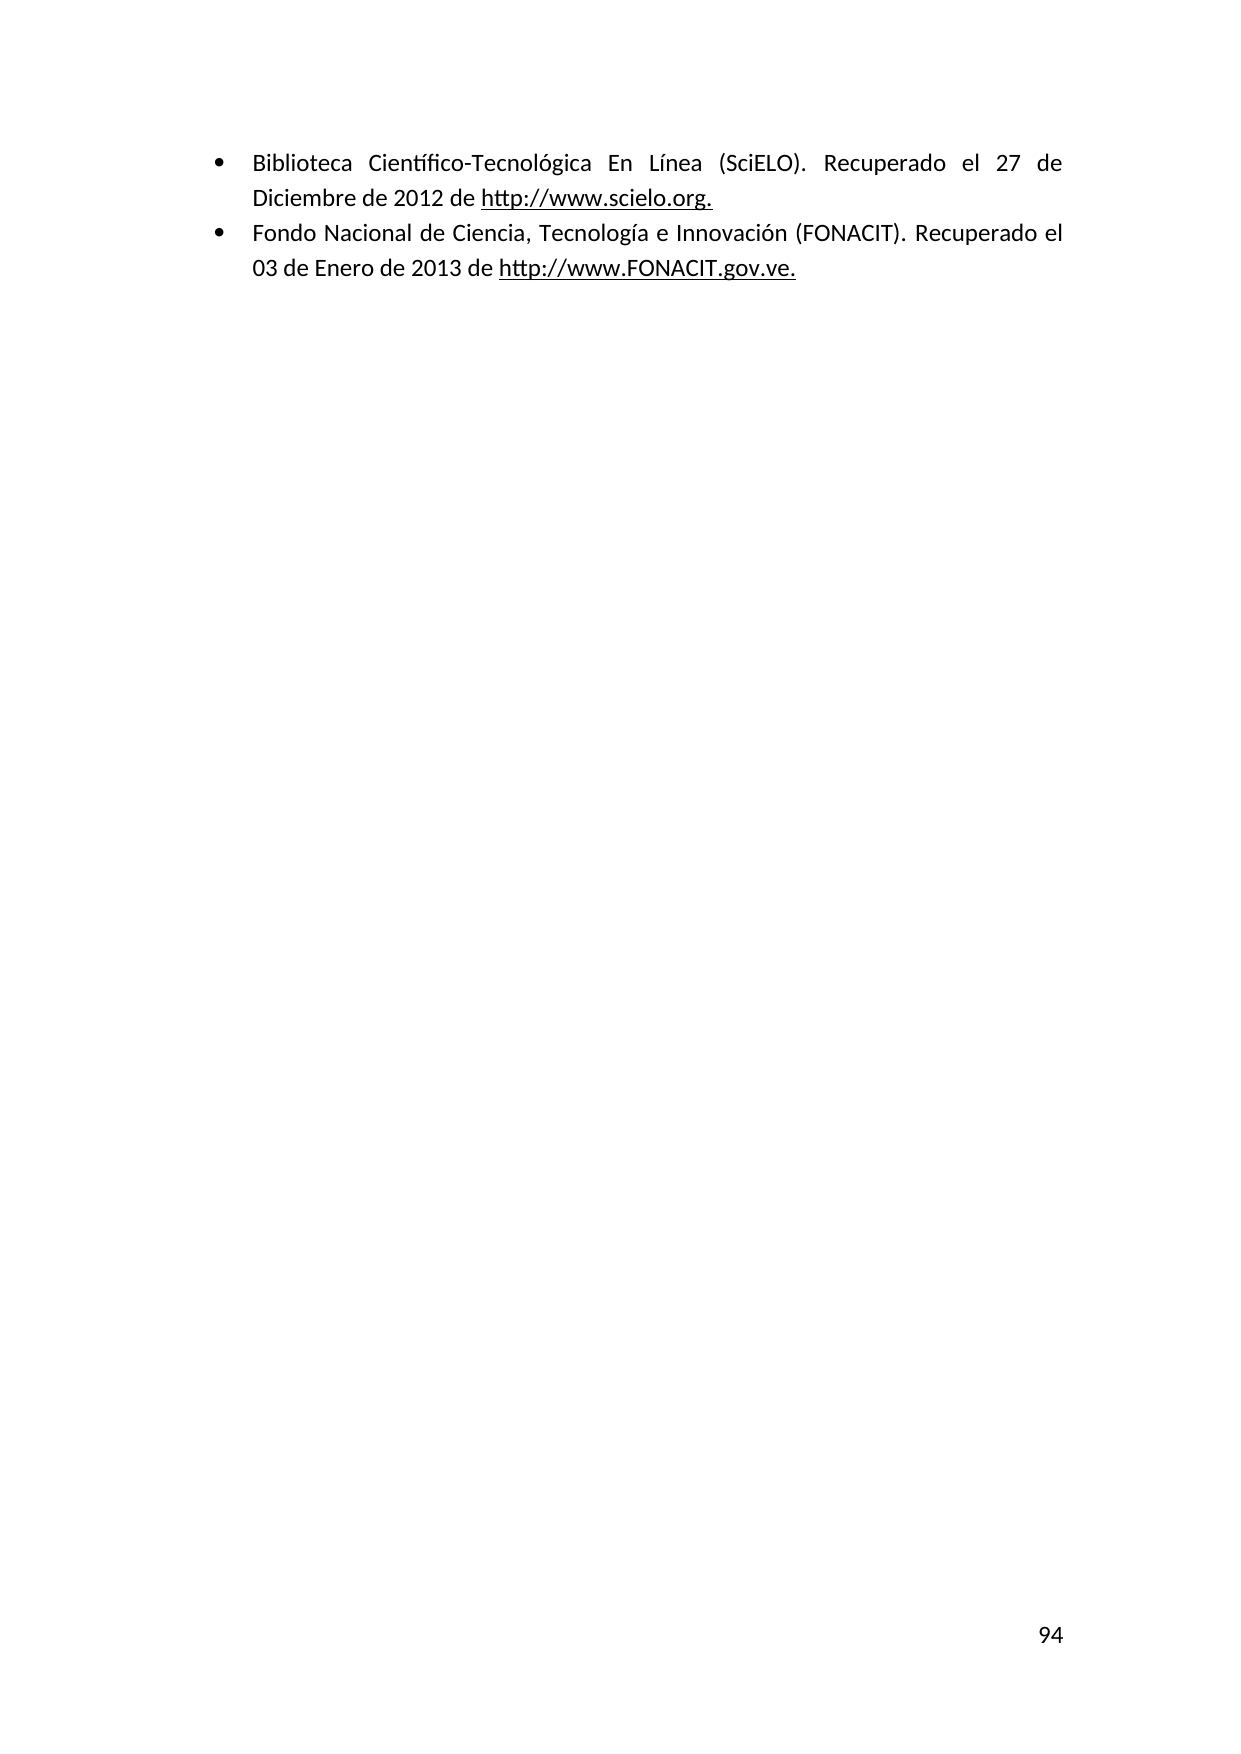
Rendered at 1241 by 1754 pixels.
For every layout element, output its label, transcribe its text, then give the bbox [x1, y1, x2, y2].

list Fondo Nacional de Ciencia, Tecnología e Innovación (FONACIT). Recuperado el 03 de Enero de 2013 de http://www.FONACIT.gov.ve. [215, 218, 1063, 283]
list Biblioteca Científico-Tecnológica En Línea (SciELO). Recuperado el 27 de Diciembre de 2012 de http://www.scielo.org. [215, 148, 1063, 213]
